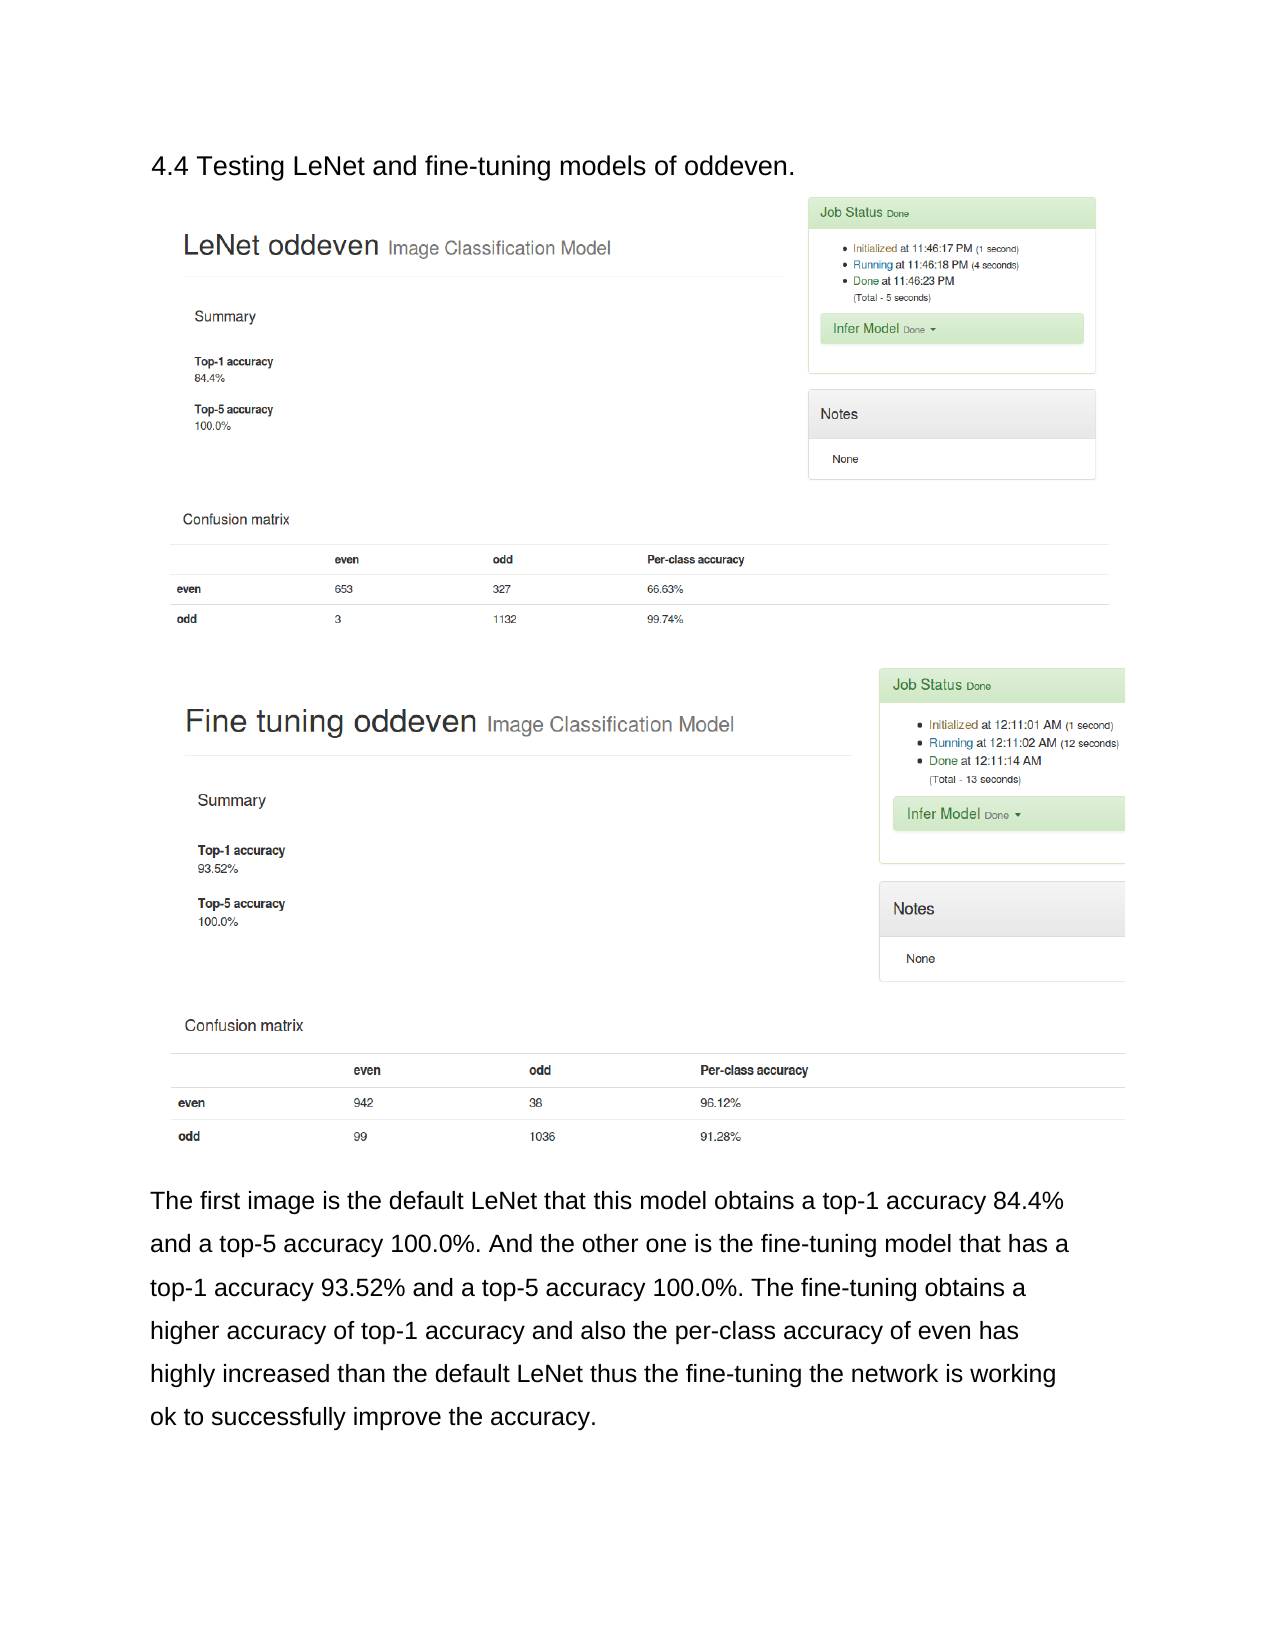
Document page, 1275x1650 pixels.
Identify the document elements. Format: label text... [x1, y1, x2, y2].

subtitle 4.4 Testing LeNet and fine-tuning models of oddeven. [196, 150, 1077, 181]
text The first image is the default LeNet that this model obtains a top-1 accuracy 84.4% and a top-5 accuracy 100.0%. And the other one is the fine-tuning model that has a top-1 accuracy 93.52% and a top-5 accuracy 100.0%. The fine-tuning obtains a higher accuracy of top-1 accuracy and also the per-class accuracy of even has highly increased than the default LeNet thus the fine-tuning the network is working ok to successfully improve the accuracy. [150, 1186, 1077, 1431]
picture [150, 196, 1125, 639]
picture [150, 665, 1125, 1160]
